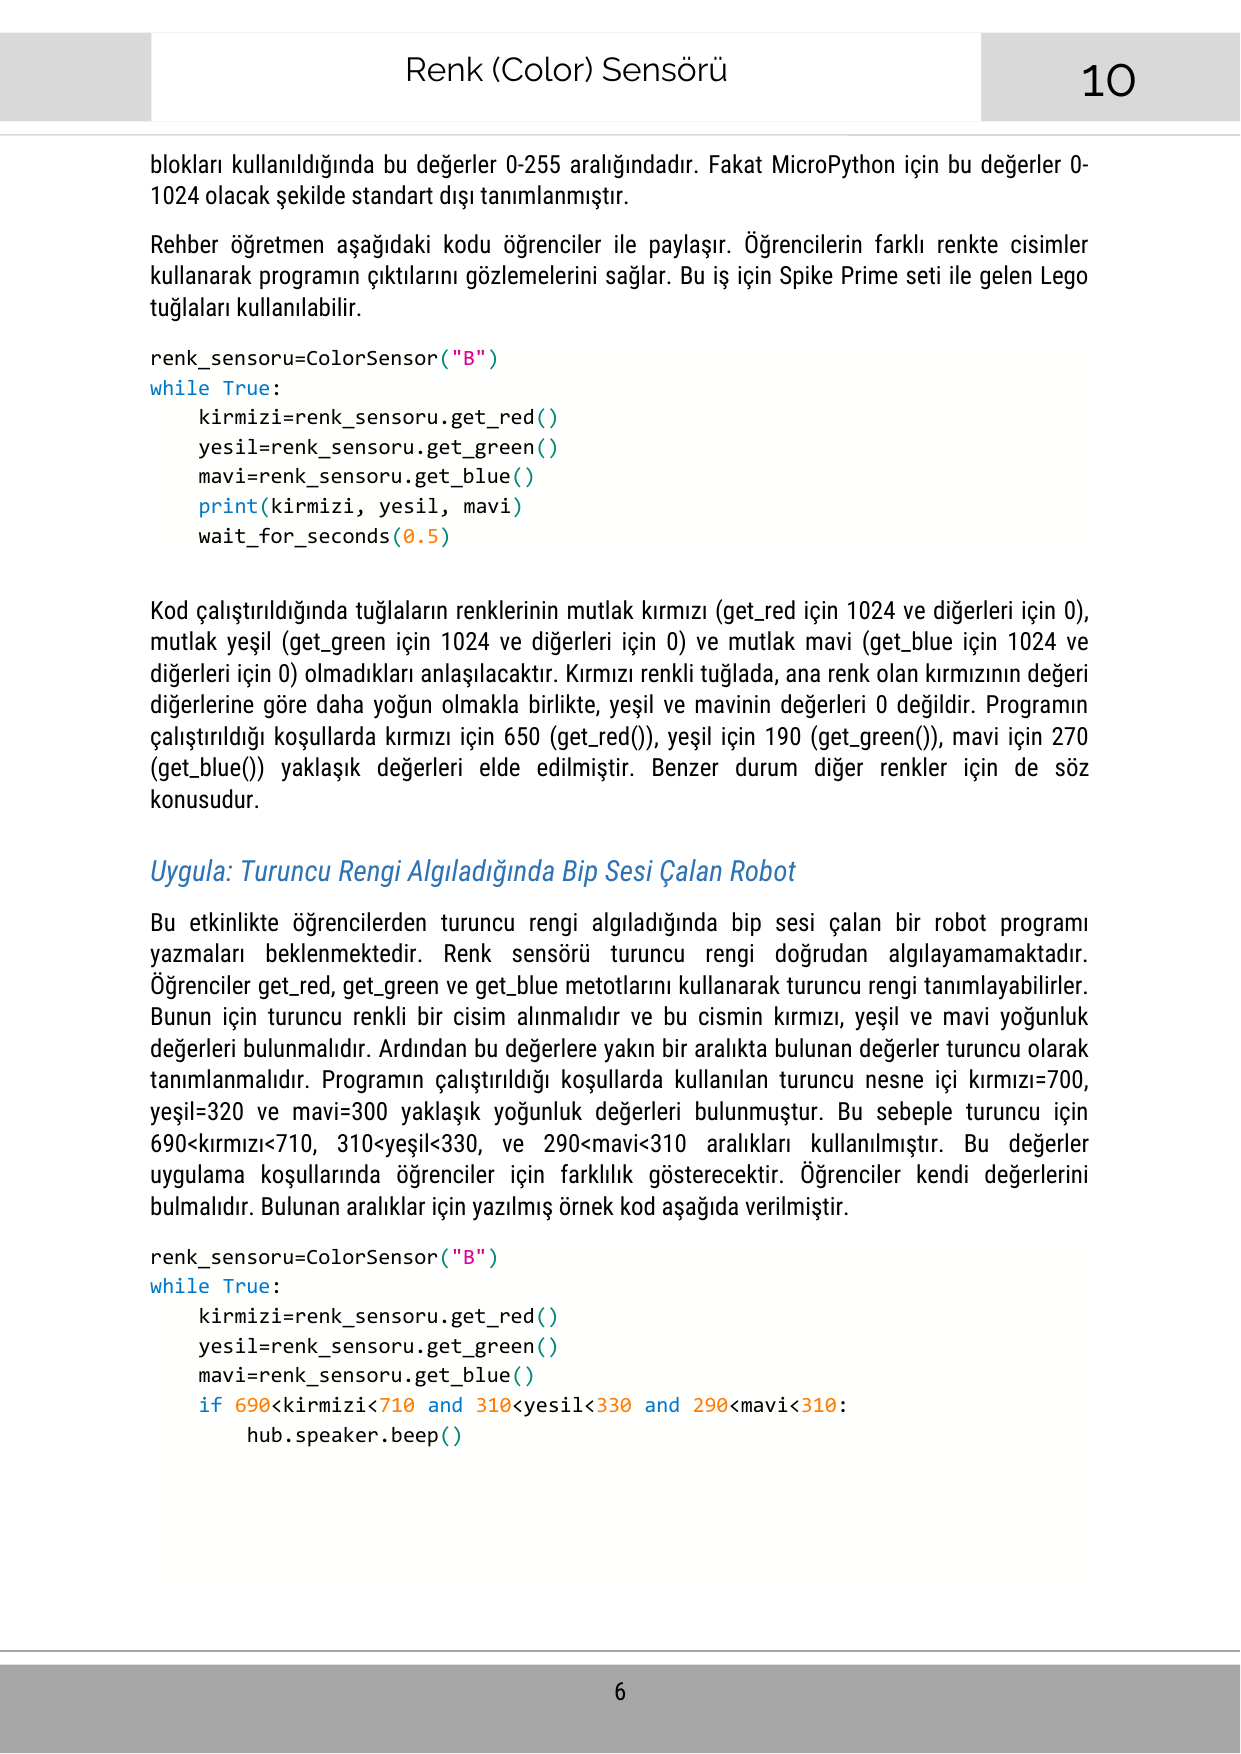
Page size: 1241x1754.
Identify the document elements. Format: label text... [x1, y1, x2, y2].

text renk_sensoru=ColorSensor("B") [150, 341, 1090, 371]
subtitle Uygula: Turuncu Rengi Algıladığında Bip Sesi Çalan Robot [150, 854, 1090, 888]
text Bu etkinlikte öğrencilerden turuncu rengi algıladığında bip sesi çalan bir robot programı yazmaları beklenmektedir. Renk sensörü turuncu rengi doğrudan algılayamamaktadır. Öğrenciler get_red, get_green ve get_blue metotlarını kullanarak turuncu rengi tanımlayabilirler. Bunun için turuncu renkli bir cisim alınmalıdır ve bu cismin kırmızı, yeşil ve mavi yoğunluk değerleri bulunmalıdır. Ardından bu değerlere yakın bir aralıkta bulunan değerler turuncu olarak tanımlanmalıdır. Programın çalıştırıldığı koşullarda kullanılan turuncu nesne içi kırmızı=700, yeşil=320 ve mavi=300 yaklaşık yoğunluk değerleri bulunmuştur. Bu sebeple turuncu için 690<kırmızı<710, 310<yeşil<330, ve 290<mavi<310 aralıkları kullanılmıştır. Bu değerler uygulama koşullarında öğrenciler için farklılık gösterecektir. Öğrenciler kendi değerlerini bulmalıdır. Bulunan aralıklar için yazılmış örnek kod aşağıda verilmiştir. [150, 908, 1090, 1221]
text kirmizi=renk_sensoru.get_red() [150, 401, 1090, 430]
text kirmizi=renk_sensoru.get_red() [150, 1299, 1090, 1329]
text renk_sensoru=ColorSensor("B") [150, 1240, 1090, 1270]
text hub.speaker.beep() [150, 1418, 1090, 1448]
text yesil=renk_sensoru.get_green() [150, 430, 1090, 460]
text if 690<kirmizi<710 and 310<yesil<330 and 290<mavi<310: [150, 1388, 1090, 1418]
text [150, 150, 1090, 211]
text print(kirmizi, yesil, mavi) [150, 489, 1090, 519]
text wait_for_seconds(0.5) [150, 519, 1090, 549]
text yesil=renk_sensoru.get_green() [150, 1329, 1090, 1359]
text Kod çalıştırıldığında tuğlaların renklerinin mutlak kırmızı (get_red için 1024 ve diğerleri için 0), mutlak yeşil (get_green için 1024 ve diğerleri için 0) ve mutlak mavi (get_blue için 1024 ve diğerleri için 0) olmadıkları anlaşılacaktır. Kırmızı renkli tuğlada, ana renk olan kırmızının değeri diğerlerine göre daha yoğun olmakla birlikte, yeşil ve mavinin değerleri 0 değildir. Programın çalıştırıldığı koşullarda kırmızı için 650 (get_red()), yeşil için 190 (get_green()), mavi için 270 (get_blue()) yaklaşık değerleri elde edilmiştir. Benzer durum diğer renkler için de söz konusudur. [150, 596, 1090, 814]
text mavi=renk_sensoru.get_blue() [150, 460, 1090, 489]
text while True: [150, 371, 1090, 401]
text while True: [150, 1270, 1090, 1299]
text mavi=renk_sensoru.get_blue() [150, 1359, 1090, 1388]
text Rehber öğretmen aşağıdaki kodu öğrenciler ile paylaşır. Öğrencilerin farklı renkte cisimler kullanarak programın çıktılarını gözlemelerini sağlar. Bu iş için Spike Prime seti ile gelen Lego tuğlaları kullanılabilir. [150, 230, 1090, 322]
